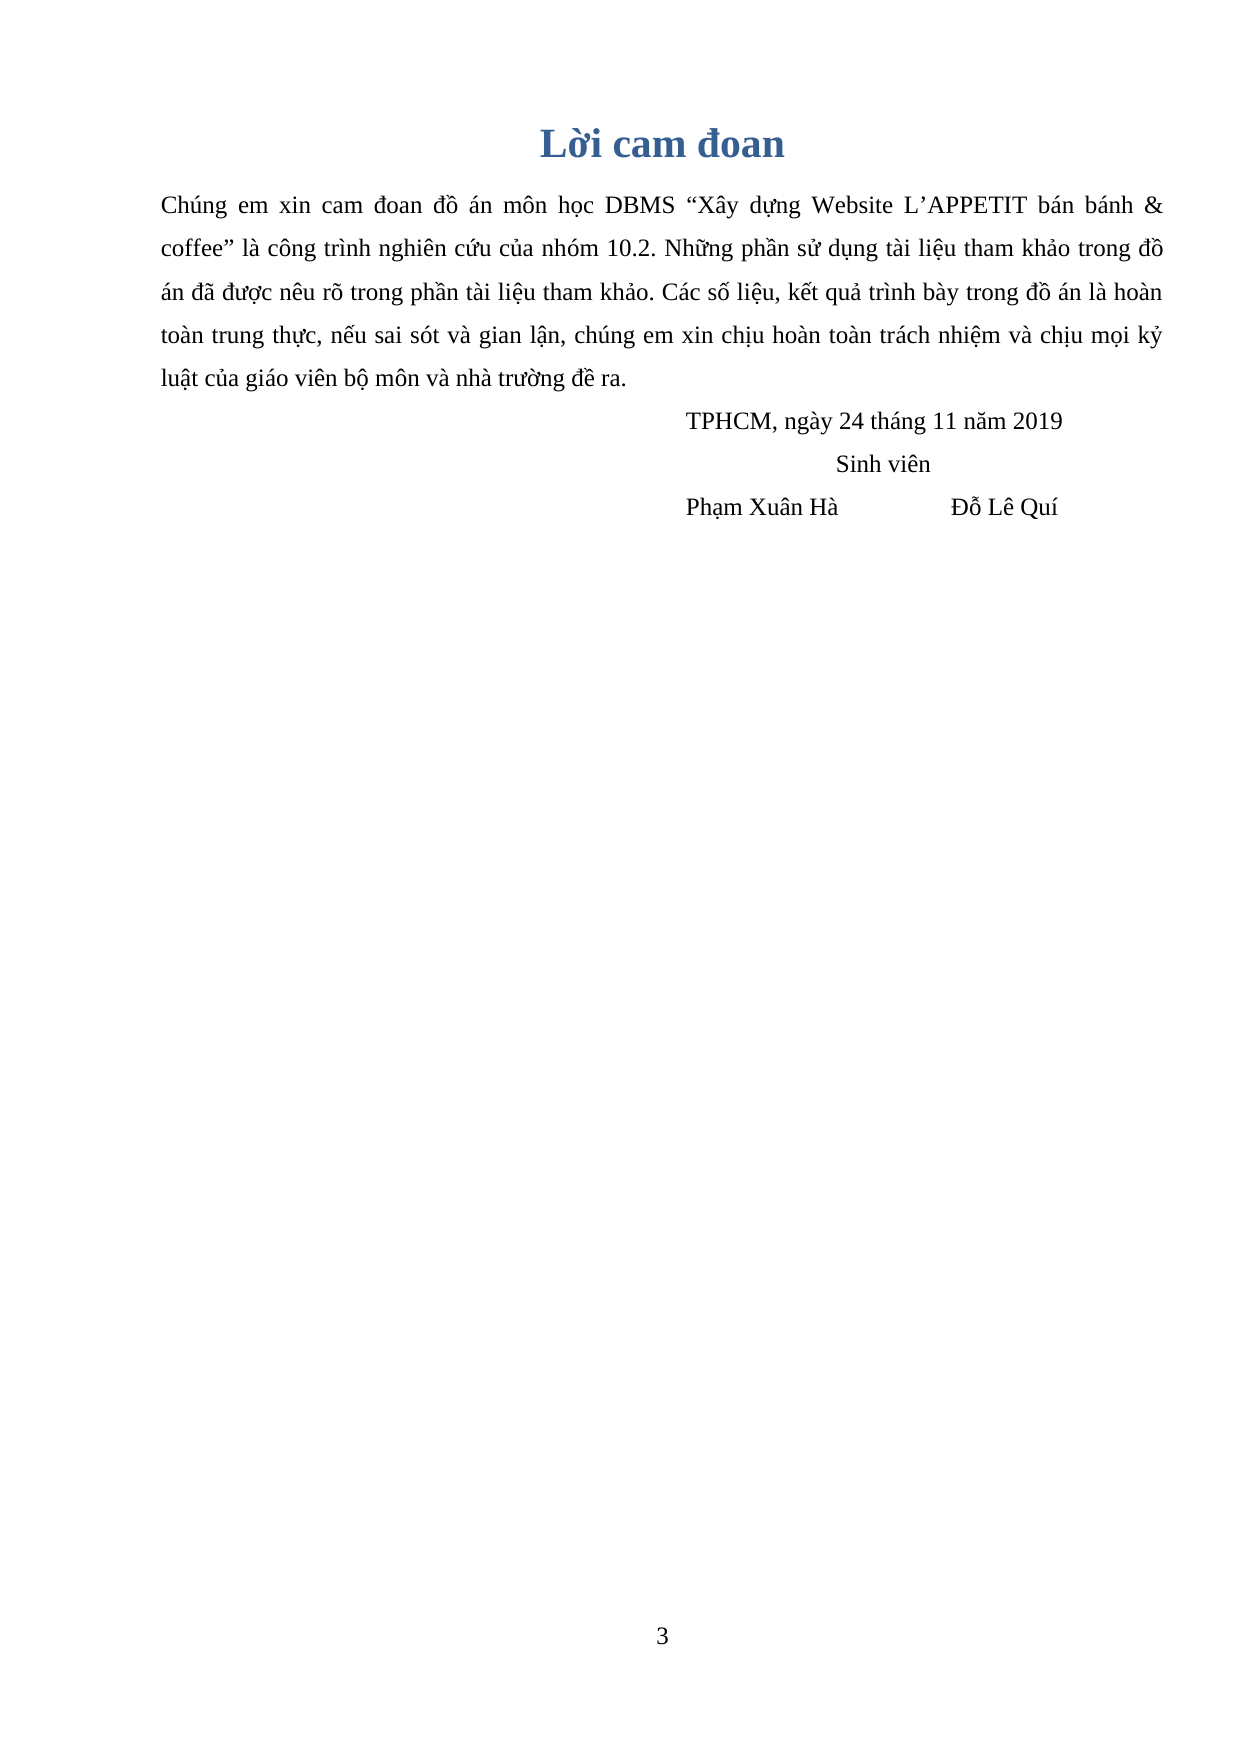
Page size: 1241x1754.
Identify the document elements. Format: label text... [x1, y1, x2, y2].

text Sinh viên [686, 449, 1164, 478]
text TPHCM, ngày 24 tháng 11 năm 2019 [686, 406, 1164, 435]
text Lời cam đoan [161, 118, 1164, 166]
text Chúng em xin cam đoan đồ án môn học DBMS “Xây dựng Website L’APPETIT bán bánh & coffee” là công trình nghiên cứu của nhóm 10.2. Những phần sử dụng tài liệu tham khảo trong đồ án đã được nêu rõ trong phần tài liệu tham khảo. Các số liệu, kết quả trình bày trong đồ án là hoàn toàn trung thực, nếu sai sót và gian lận, chúng em xin chịu hoàn toàn trách nhiệm và chịu mọi kỷ luật của giáo viên bộ môn và nhà trường đề ra. [161, 190, 1164, 392]
text Phạm Xuân Hà Đỗ Lê Quí [161, 492, 1164, 521]
